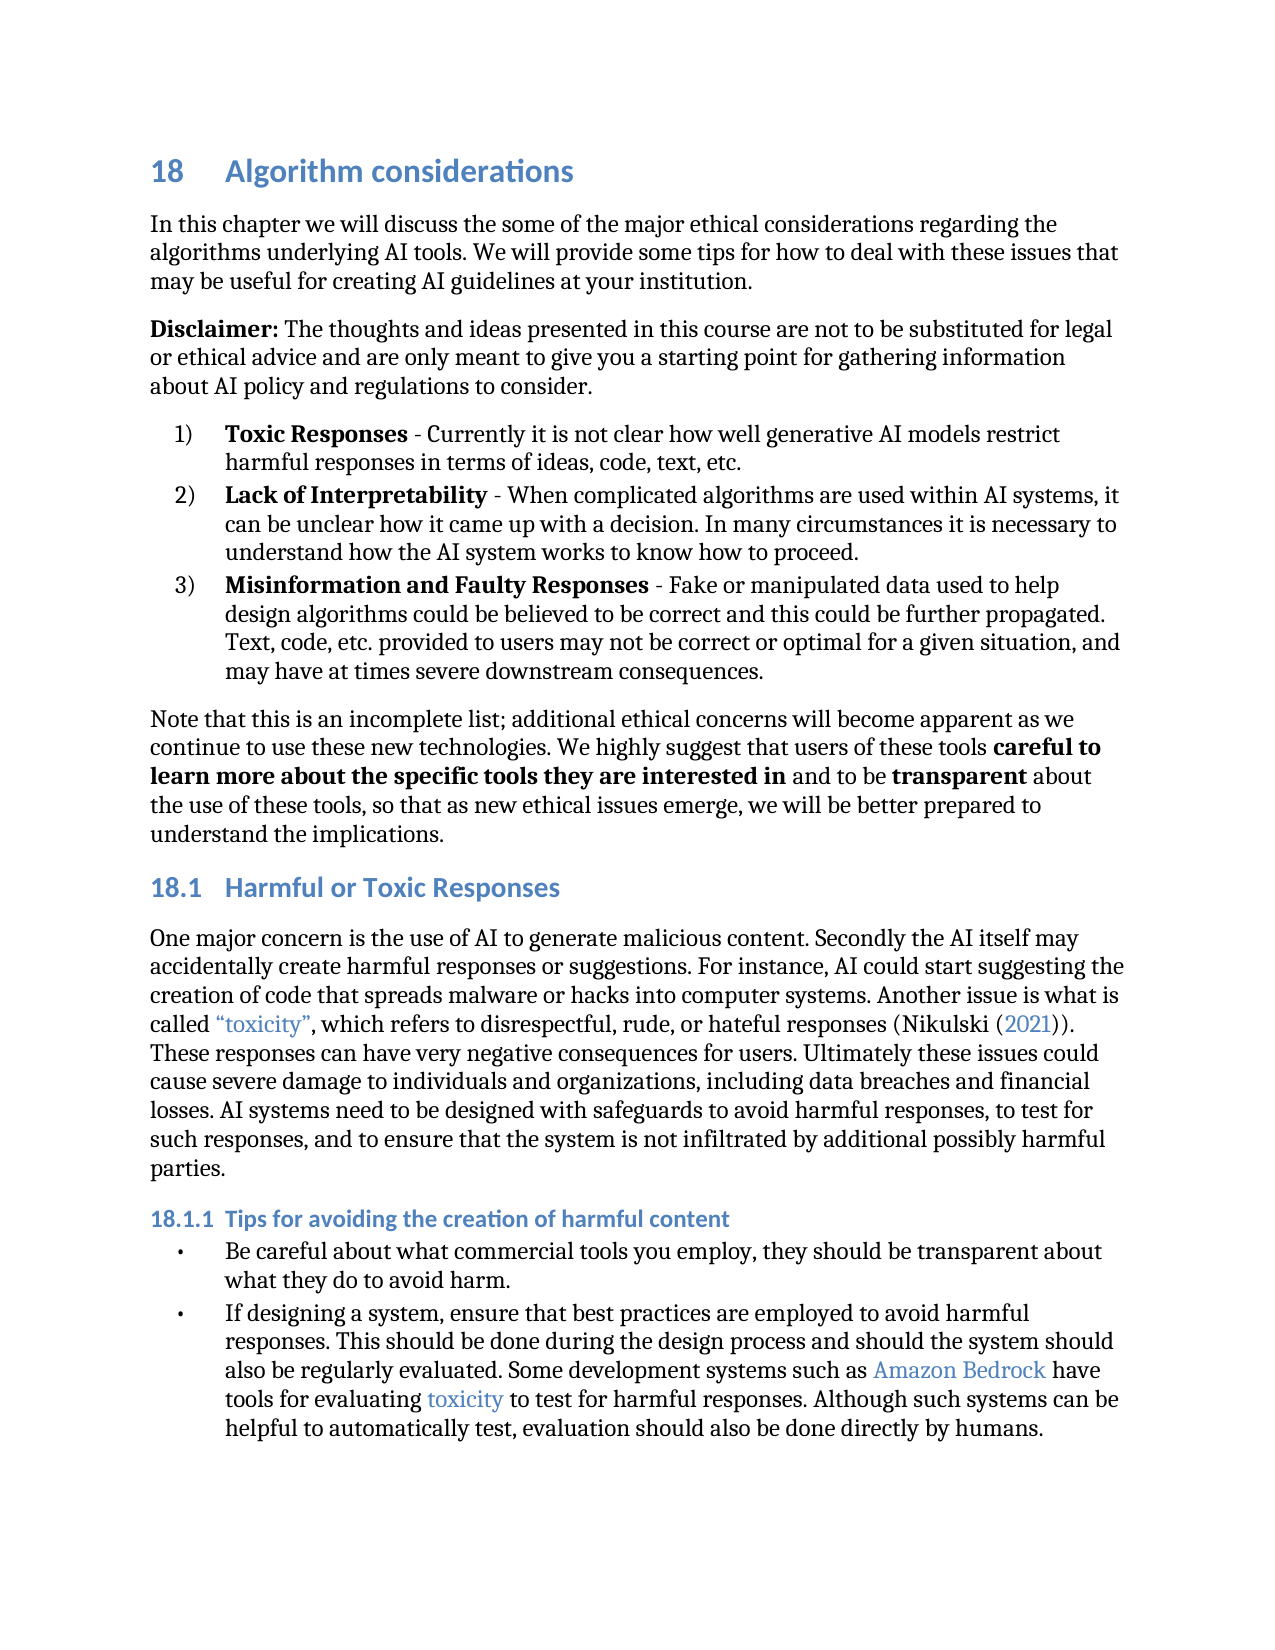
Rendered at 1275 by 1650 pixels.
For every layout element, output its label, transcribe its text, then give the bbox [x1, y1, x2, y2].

subtitle 18.1 Harmful or Toxic Responses [150, 869, 1125, 905]
list If designing a system, ensure that best practices are employed to avoid harmful responses. This should be done during the design process and should the system should also be regularly evaluated. Some development systems such as Amazon Bedrock have tools for evaluating toxicity to test for harmful responses. Although such systems can be helpful to automatically test, evaluation should also be done directly by humans. [175, 1298, 1125, 1442]
list Lack of Interpretability - When complicated algorithms are used within AI systems, it can be unclear how it came up with a decision. In many circumstances it is necessary to understand how the AI system works to know how to proceed. [175, 481, 1125, 567]
text One major concern is the use of AI to generate malicious content. Secondly the AI itself may accidentally create harmful responses or suggestions. For instance, AI could start suggesting the creation of code that spreads malware or hacks into computer systems. Another issue is what is called “toxicity”, which refers to disrespectful, rude, or hateful responses (Nikulski (2021)). These responses can have very negative consequences for users. Ultimately these issues could cause severe damage to individuals and organizations, including data breaches and financial losses. AI systems need to be designed with safeguards to avoid harmful responses, to test for such responses, and to ensure that the system is not infiltrated by additional possibly harmful parties. [150, 923, 1125, 1182]
list Be careful about what commercial tools you employ, they should be transparent about what they do to avoid harm. [175, 1237, 1125, 1295]
text Disclaimer: The thoughts and ideas presented in this course are not to be substituted for legal or ethical advice and are only meant to give you a starting point for gathering information about AI policy and regulations to consider. [150, 314, 1125, 401]
subtitle 18.1.1 Tips for avoiding the creation of harmful content [150, 1203, 1125, 1233]
text Note that this is an incomplete list; additional ethical concerns will become apparent as we continue to use these new technologies. We highly suggest that users of these tools careful to learn more about the specific tools they are interested in and to be transparent about the use of these tools, so that as new ethical issues emerge, we will be better prepared to understand the implications. [150, 704, 1125, 848]
list Misinformation and Faulty Responses - Fake or manipulated data used to help design algorithms could be believed to be correct and this could be further propagated. Text, code, etc. provided to users may not be correct or optimal for a given situation, and may have at times severe downstream consequences. [175, 571, 1125, 686]
list Toxic Responses - Currently it is not clear how well generative AI models restrict harmful responses in terms of ideas, code, text, etc. [175, 419, 1125, 477]
subtitle 18 Algorithm considerations [150, 150, 1125, 191]
text In this chapter we will discuss the some of the major ethical considerations regarding the algorithms underlying AI tools. We will provide some tips for how to deal with these issues that may be useful for creating AI guidelines at your institution. [150, 209, 1125, 296]
